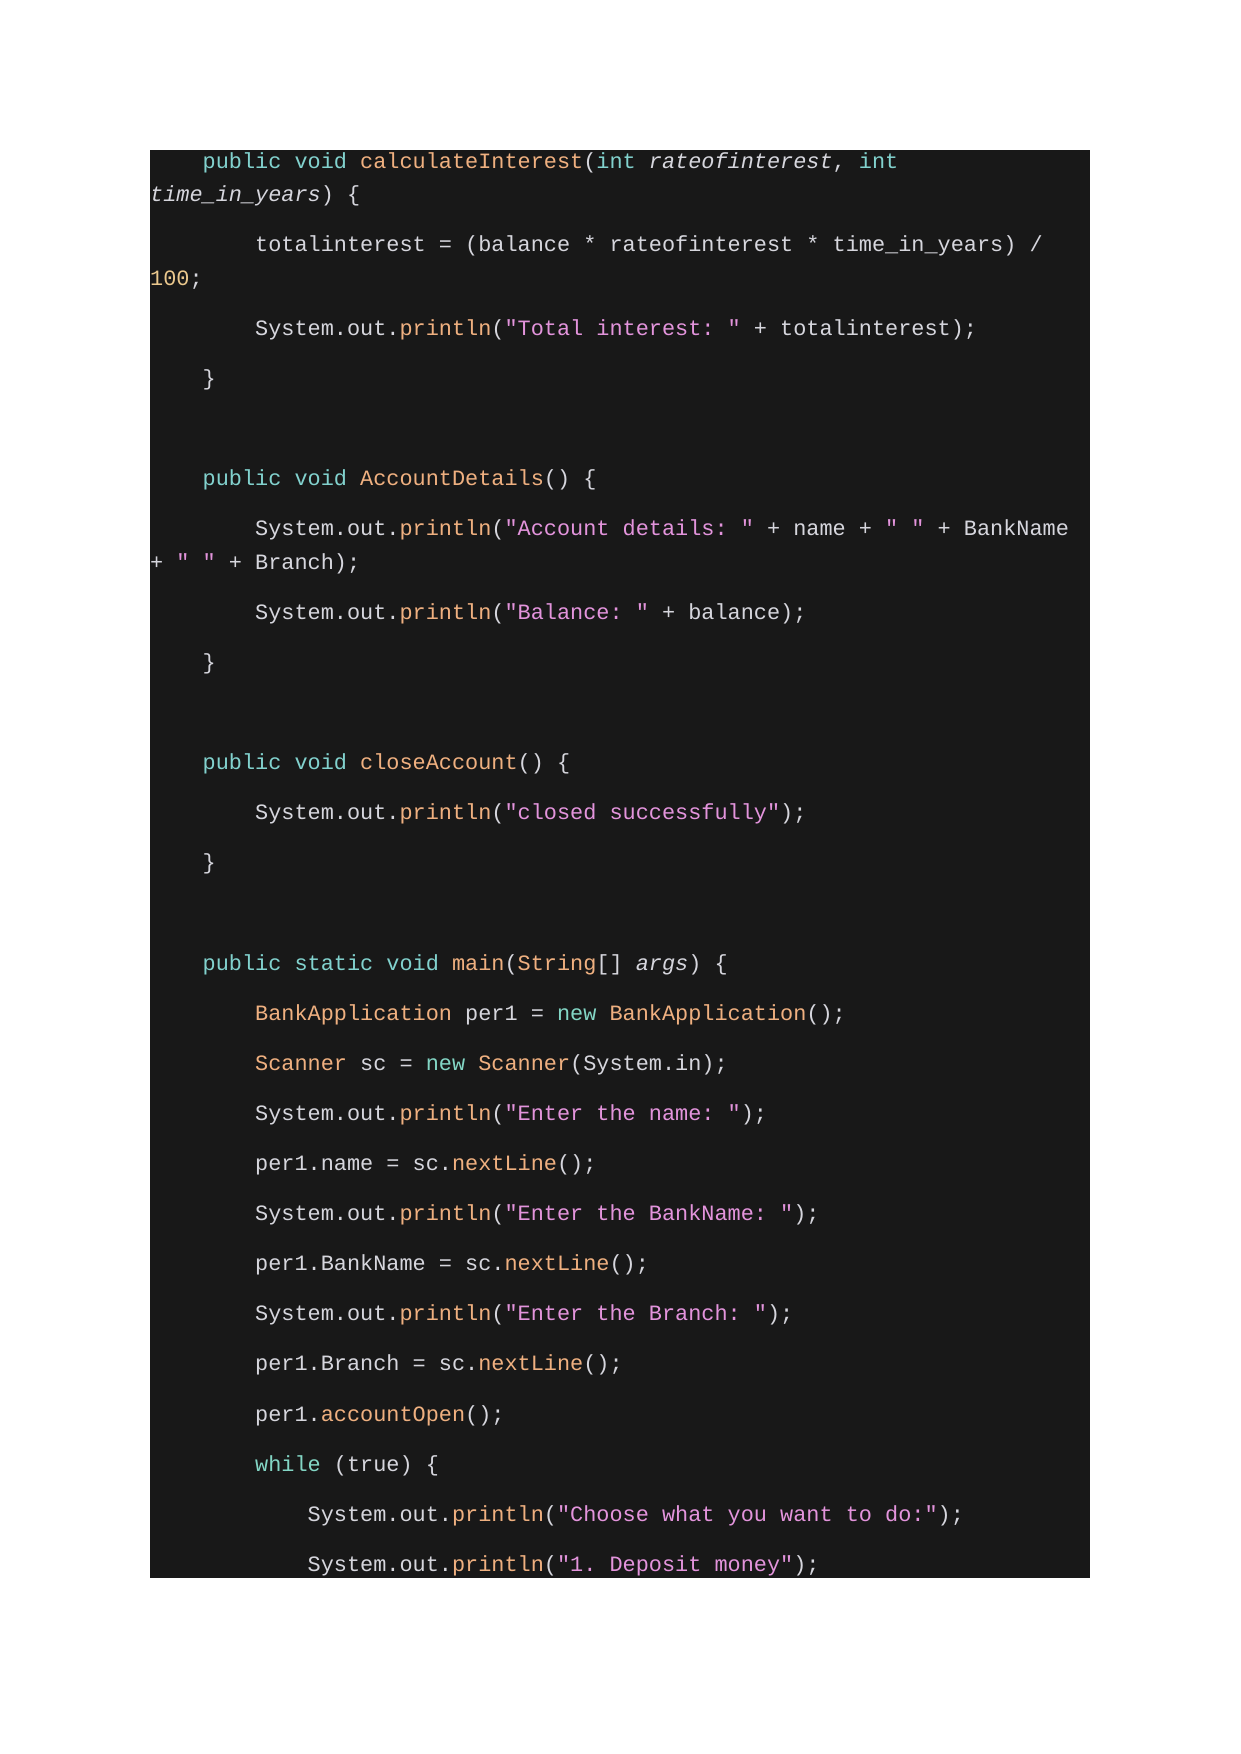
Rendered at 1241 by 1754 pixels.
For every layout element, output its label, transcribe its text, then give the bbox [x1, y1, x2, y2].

text public static void main(String[] args) { [150, 952, 1090, 977]
text public void closeAccount() { [150, 751, 1090, 776]
text System.out.println("Choose what you want to do:"); [150, 1503, 1090, 1528]
text Scanner sc = new Scanner(System.in); [150, 1052, 1090, 1077]
text totalinterest = (balance * rateofinterest * time_in_years) / 100; [150, 233, 1090, 292]
text per1.name = sc.nextLine(); [150, 1152, 1090, 1177]
text System.out.println("closed successfully"); [150, 801, 1090, 826]
text public void AccountDetails() { [150, 467, 1090, 492]
text System.out.println("Balance: " + balance); [150, 601, 1090, 626]
text per1.BankName = sc.nextLine(); [150, 1252, 1090, 1277]
text System.out.println("Enter the Branch: "); [150, 1302, 1090, 1327]
text System.out.println("Enter the name: "); [150, 1102, 1090, 1127]
text while (true) { [150, 1453, 1090, 1478]
text System.out.println("Total interest: " + totalinterest); [150, 317, 1090, 342]
text System.out.println("Enter the BankName: "); [150, 1202, 1090, 1227]
text BankApplication per1 = new BankApplication(); [150, 1002, 1090, 1027]
text } [150, 852, 1090, 876]
text public void calculateInterest(int rateofinterest, int time_in_years) { [150, 150, 1090, 208]
text } [150, 651, 1090, 676]
text System.out.println("1. Deposit money"); [150, 1553, 1090, 1578]
text } [150, 367, 1090, 392]
text per1.accountOpen(); [150, 1403, 1090, 1427]
text per1.Branch = sc.nextLine(); [150, 1353, 1090, 1377]
text System.out.println("Account details: " + name + " " + BankName + " " + Branch); [150, 517, 1090, 576]
